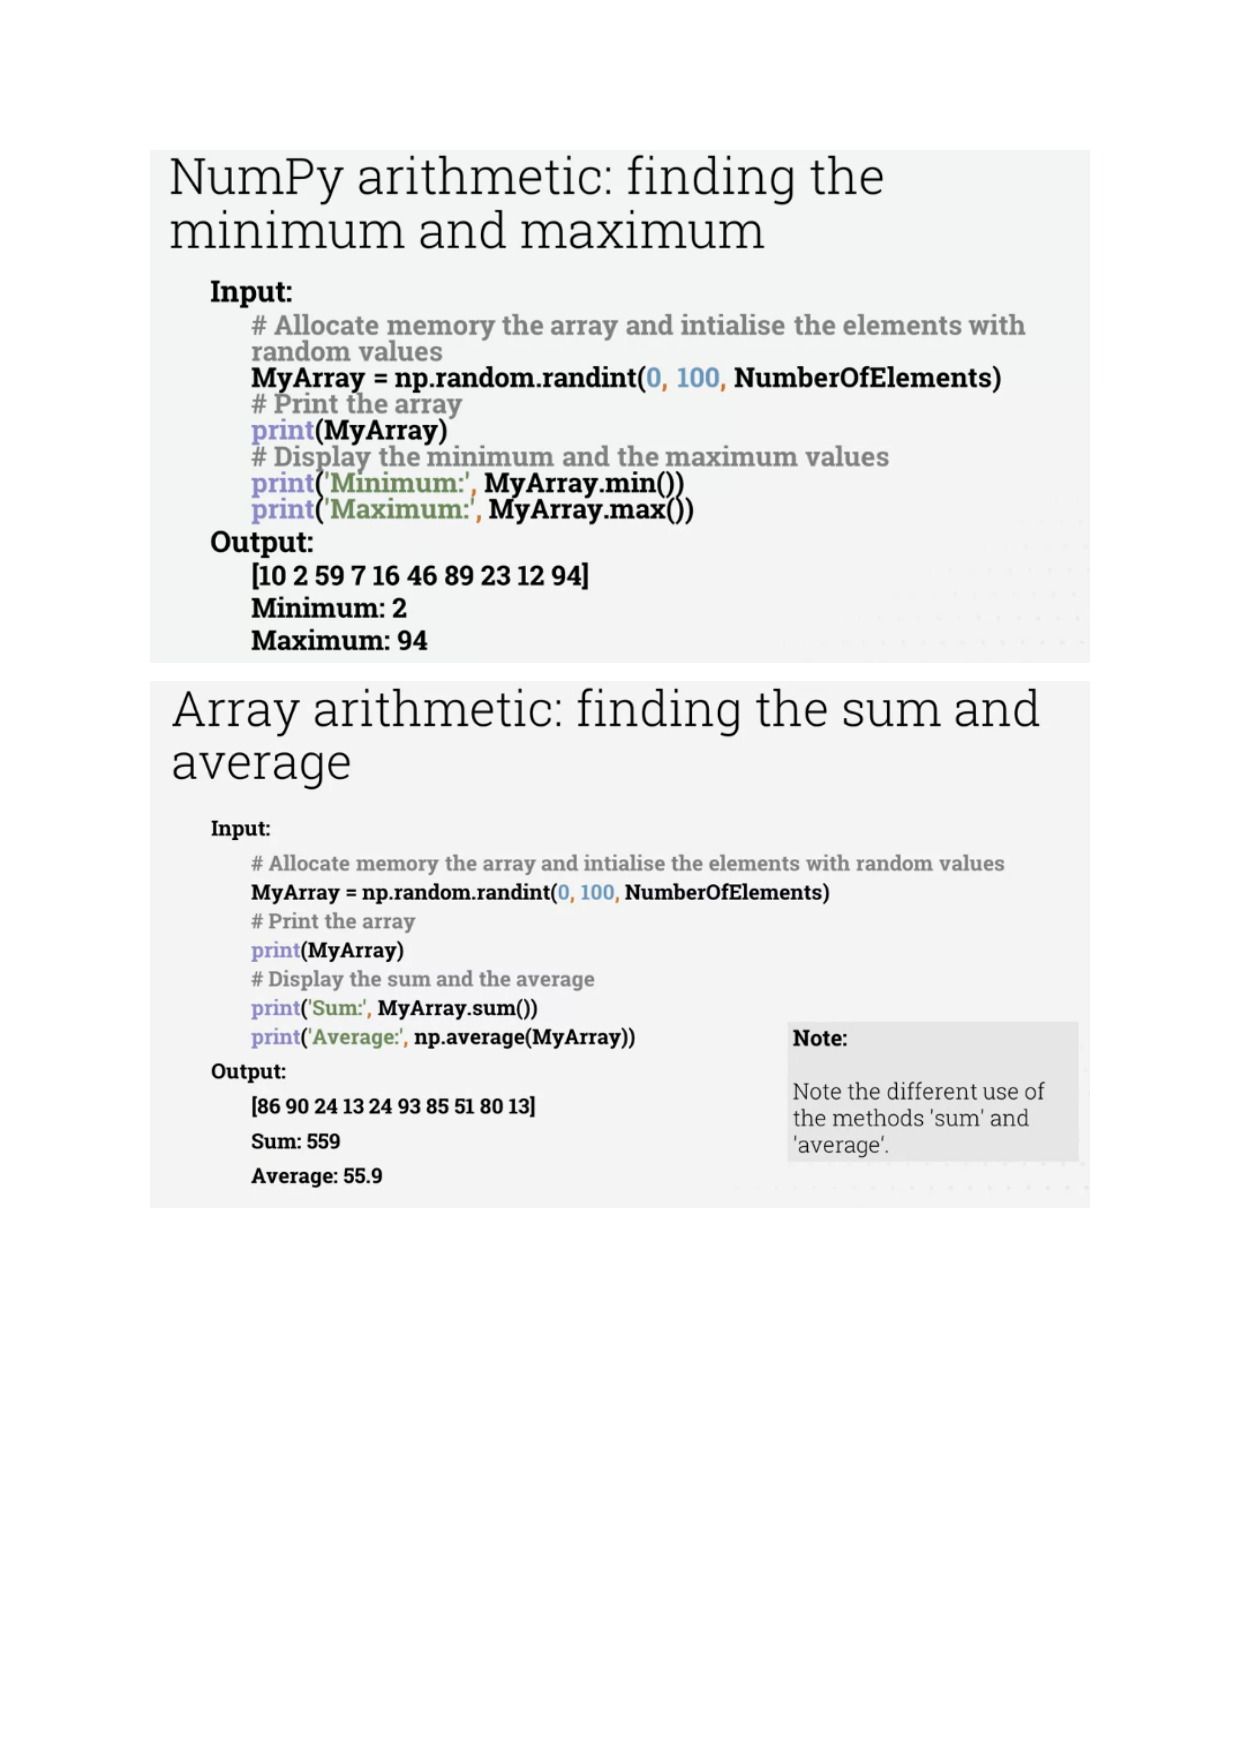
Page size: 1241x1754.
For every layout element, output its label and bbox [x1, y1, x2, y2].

picture [150, 681, 1091, 1208]
picture [150, 150, 1091, 663]
